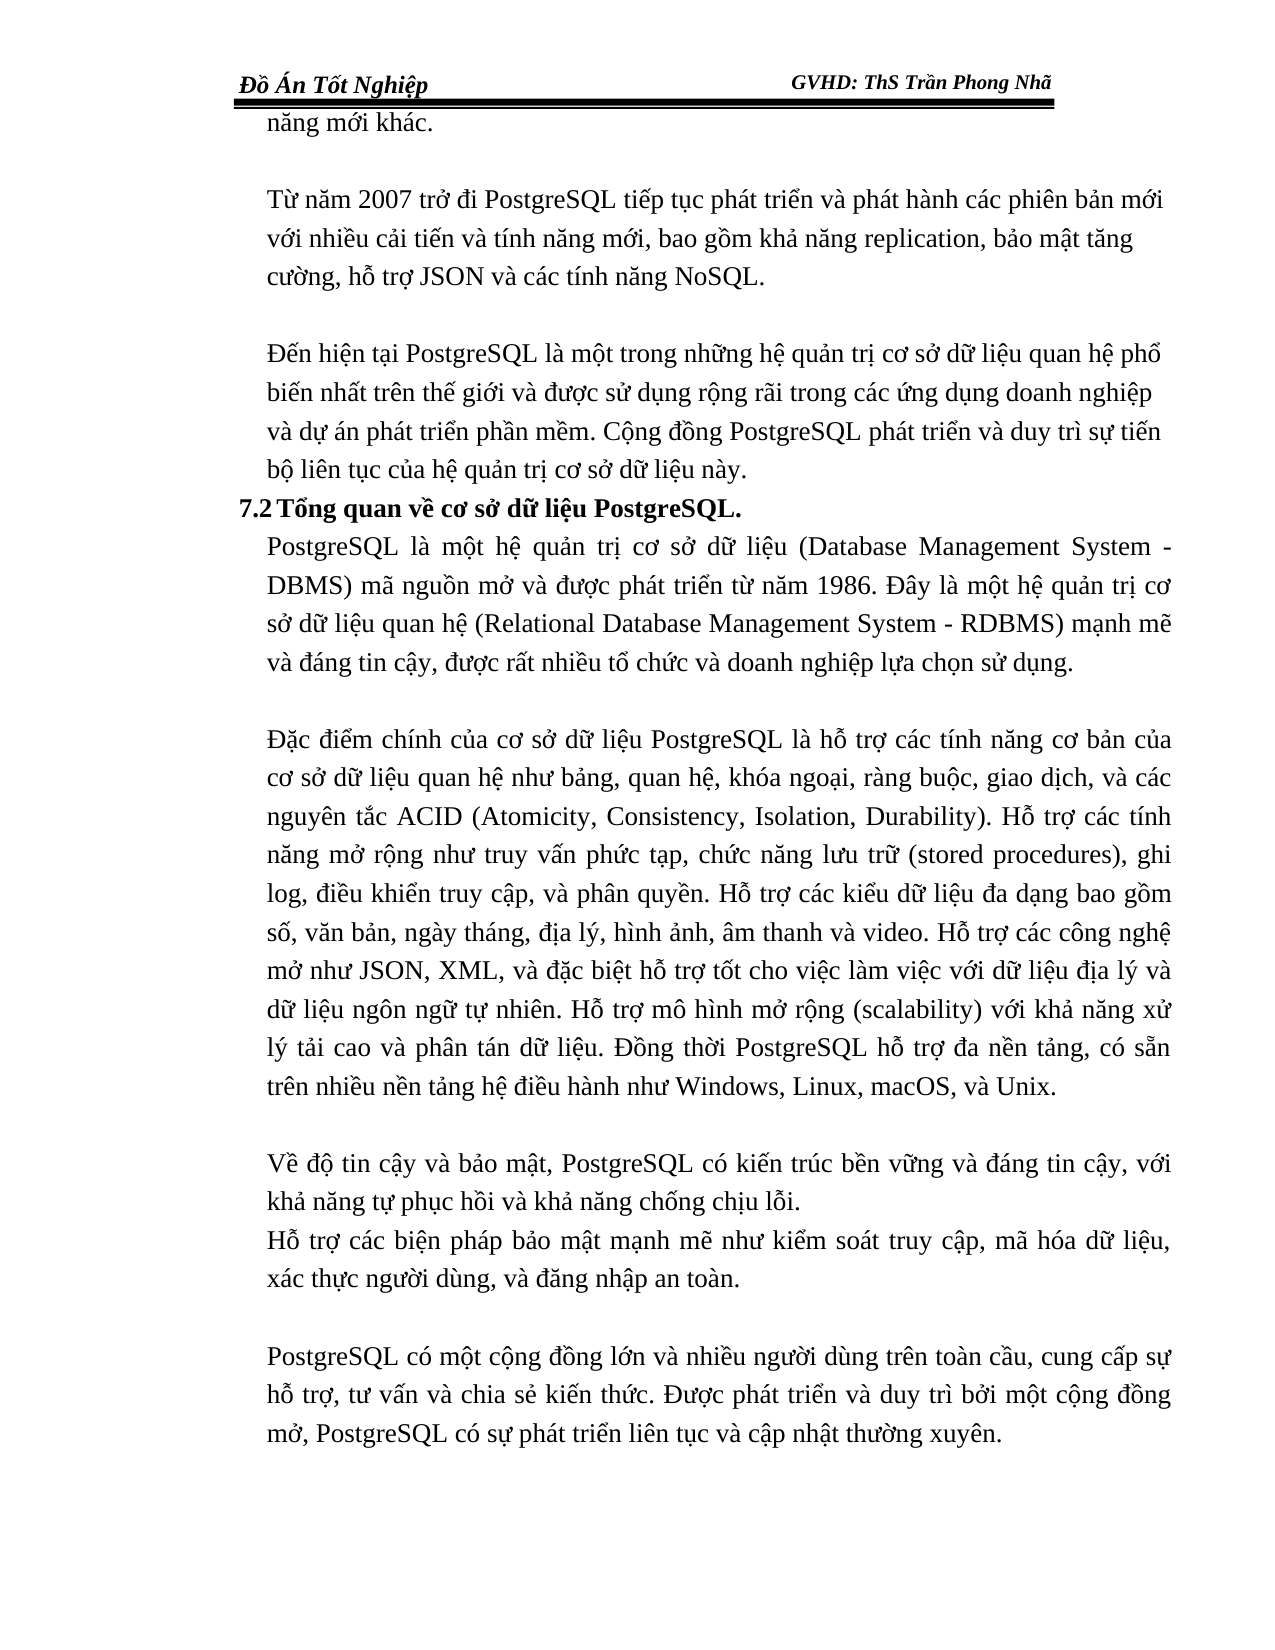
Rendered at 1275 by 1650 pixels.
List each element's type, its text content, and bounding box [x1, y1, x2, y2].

text Đặc điểm chính của cơ sở dữ liệu PostgreSQL là hỗ trợ các tính năng cơ bản của cơ sở dữ liệu quan hệ như bảng, quan hệ, khóa ngoại, ràng buộc, giao dịch, và các nguyên tắc ACID (Atomicity, Consistency, Isolation, Durability). Hỗ trợ các tính năng mở rộng như truy vấn phức tạp, chức năng lưu trữ (stored procedures), ghi log, điều khiển truy cập, và phân quyền. Hỗ trợ các kiểu dữ liệu đa dạng bao gồm số, văn bản, ngày tháng, địa lý, hình ảnh, âm thanh và video. Hỗ trợ các công nghệ mở như JSON, XML, và đặc biệt hỗ trợ tốt cho việc làm việc với dữ liệu địa lý và dữ liệu ngôn ngữ tự nhiên. Hỗ trợ mô hình mở rộng (scalability) với khả năng xử lý tải cao và phân tán dữ liệu. Đồng thời PostgreSQL hỗ trợ đa nền tảng, có sẵn trên nhiều nền tảng hệ điều hành như Windows, Linux, macOS, và Unix. [267, 723, 1173, 1101]
list Tổng quan về cơ sở dữ liệu PostgreSQL. [238, 492, 1173, 523]
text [267, 106, 1173, 137]
text PostgreSQL có một cộng đồng lớn và nhiều người dùng trên toàn cầu, cung cấp sự hỗ trợ, tư vấn và chia sẻ kiến thức. Được phát triển và duy trì bởi một cộng đồng mở, PostgreSQL có sự phát triển liên tục và cập nhật thường xuyên. [267, 1339, 1173, 1448]
text Đến hiện tại PostgreSQL là một trong những hệ quản trị cơ sở dữ liệu quan hệ phổ biến nhất trên thế giới và được sử dụng rộng rãi trong các ứng dụng doanh nghiệp và dự án phát triển phần mềm. Cộng đồng PostgreSQL phát triển và duy trì sự tiến bộ liên tục của hệ quản trị cơ sở dữ liệu này. [267, 337, 1173, 484]
text Từ năm 2007 trở đi PostgreSQL tiếp tục phát triển và phát hành các phiên bản mới với nhiều cải tiến và tính năng mới, bao gồm khả năng replication, bảo mật tăng cường, hỗ trợ JSON và các tính năng NoSQL. [267, 183, 1173, 292]
text Hỗ trợ các biện pháp bảo mật mạnh mẽ như kiểm soát truy cập, mã hóa dữ liệu, xác thực người dùng, và đăng nhập an toàn. [267, 1224, 1173, 1294]
text PostgreSQL là một hệ quản trị cơ sở dữ liệu (Database Management System - DBMS) mã nguồn mở và được phát triển từ năm 1986. Đây là một hệ quản trị cơ sở dữ liệu quan hệ (Relational Database Management System - RDBMS) mạnh mẽ và đáng tin cậy, được rất nhiều tổ chức và doanh nghiệp lựa chọn sử dụng. [267, 530, 1173, 677]
text Về độ tin cậy và bảo mật, PostgreSQL có kiến trúc bền vững và đáng tin cậy, với khả năng tự phục hồi và khả năng chống chịu lỗi. [267, 1147, 1173, 1217]
